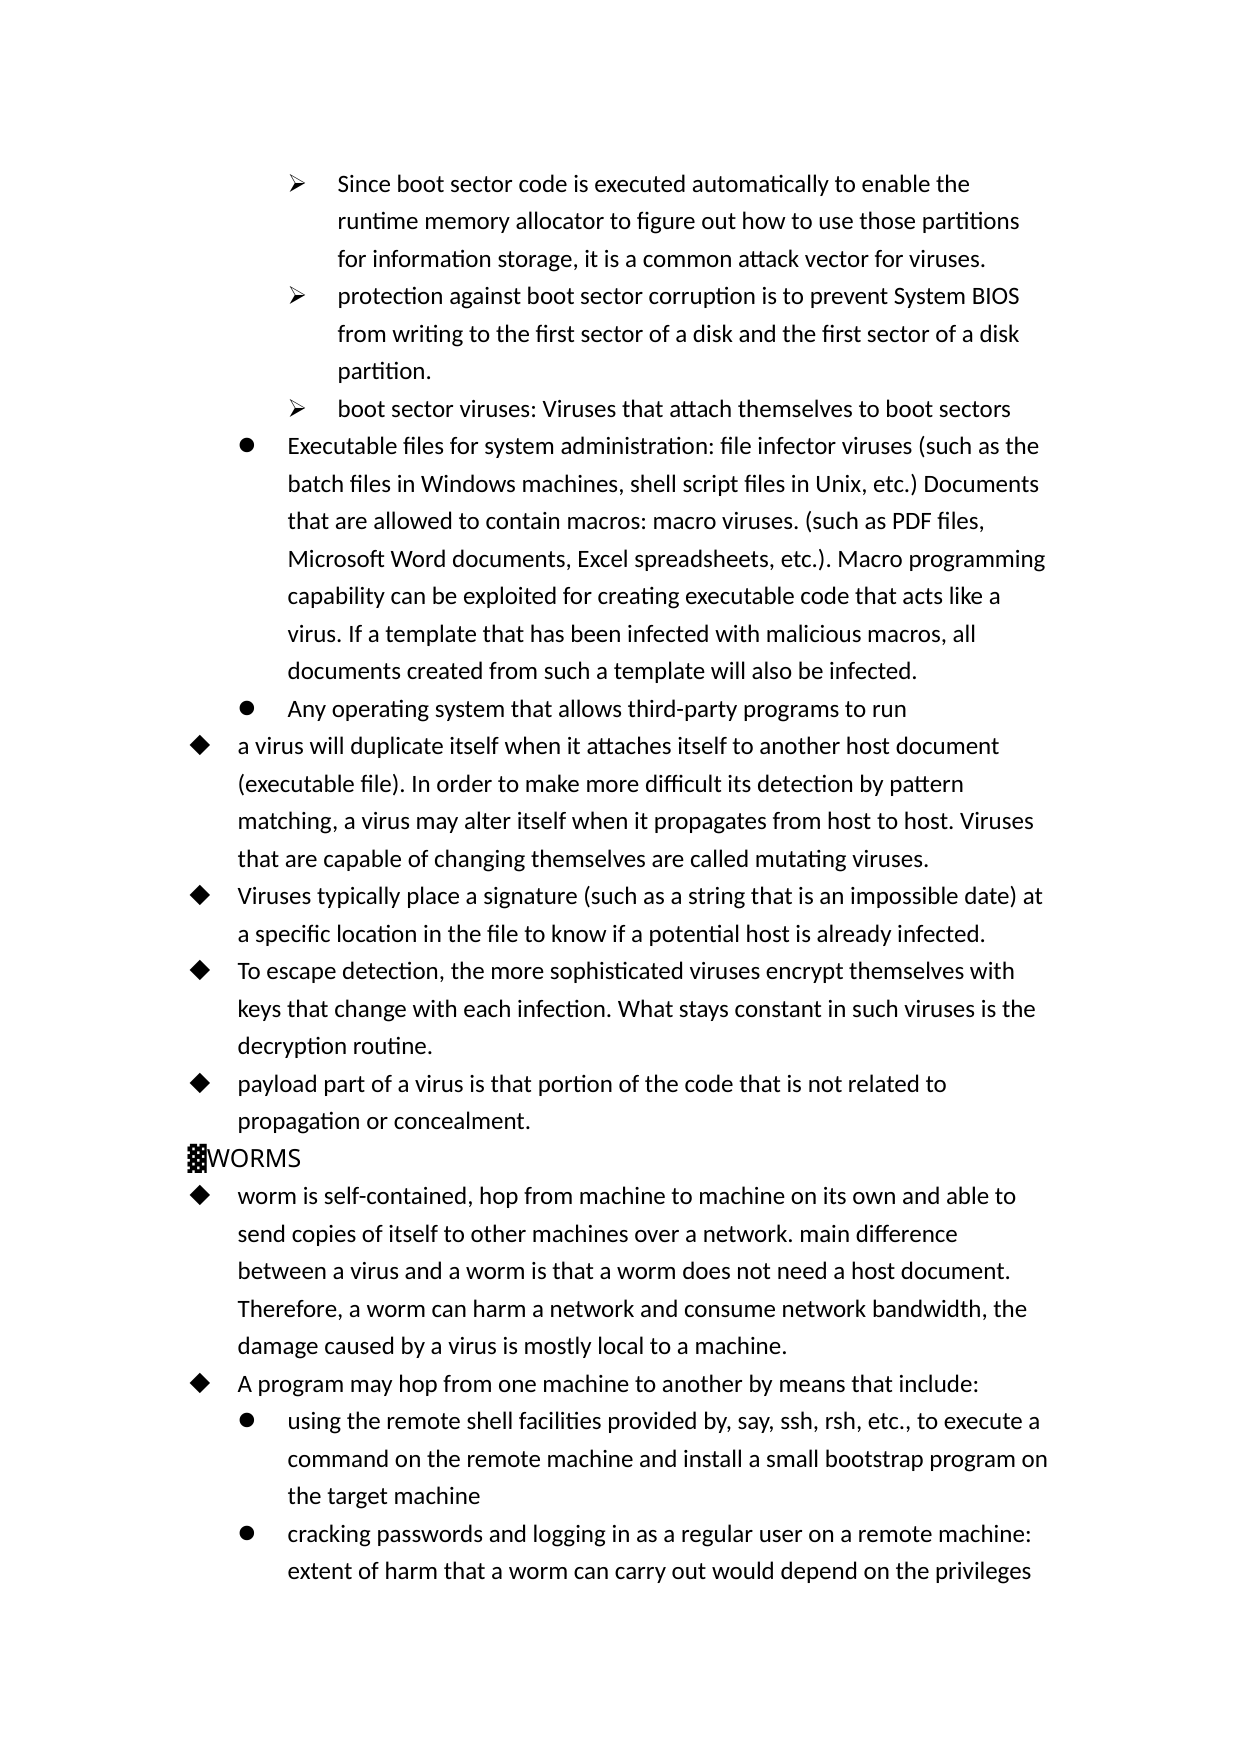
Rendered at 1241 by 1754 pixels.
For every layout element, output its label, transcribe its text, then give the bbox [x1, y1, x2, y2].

list To escape detection, the more sophisticated viruses encrypt themselves with keys that change with each infection. What stays constant in such viruses is the decryption routine. [187, 952, 1053, 1064]
list Viruses typically place a signature (such as a string that is an impossible date) at a specific location in the file to know if a potential host is already infected. [187, 877, 1053, 952]
list Any operating system that allows third-party programs to run [237, 689, 1053, 727]
list payload part of a virus is that portion of the code that is not related to propagation or concealment. [187, 1064, 1053, 1139]
list using the remote shell facilities provided by, say, ssh, rsh, etc., to execute a command on the remote machine and install a small bootstrap program on the target machine [237, 1402, 1053, 1514]
text ▓WORMS [187, 1139, 1053, 1177]
list boot sector viruses: Viruses that attach themselves to boot sectors [287, 389, 1053, 427]
list a virus will duplicate itself when it attaches itself to another host document (executable file). In order to make more difficult its detection by pattern matching, a virus may alter itself when it propagates from host to host. Viruses that are capable of changing themselves are called mutating viruses. [187, 727, 1053, 877]
list worm is self-contained, hop from machine to machine on its own and able to send copies of itself to other machines over a network. main difference between a virus and a worm is that a worm does not need a host document. Therefore, a worm can harm a network and consume network bandwidth, the damage caused by a virus is mostly local to a machine. [187, 1177, 1053, 1364]
list Executable files for system administration: file infector viruses (such as the batch files in Windows machines, shell script files in Unix, etc.) Documents that are allowed to contain macros: macro viruses. (such as PDF files, Microsoft Word documents, Excel spreadsheets, etc.). Macro programming capability can be exploited for creating executable code that acts like a virus. If a template that has been infected with malicious macros, all documents created from such a template will also be infected. [237, 427, 1053, 689]
list protection against boot sector corruption is to prevent System BIOS from writing to the first sector of a disk and the first sector of a disk partition. [287, 277, 1053, 389]
list Since boot sector code is executed automatically to enable the runtime memory allocator to figure out how to use those partitions for information storage, it is a common attack vector for viruses. [287, 164, 1053, 277]
list A program may hop from one machine to another by means that include: [187, 1364, 1053, 1402]
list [237, 1514, 1053, 1589]
